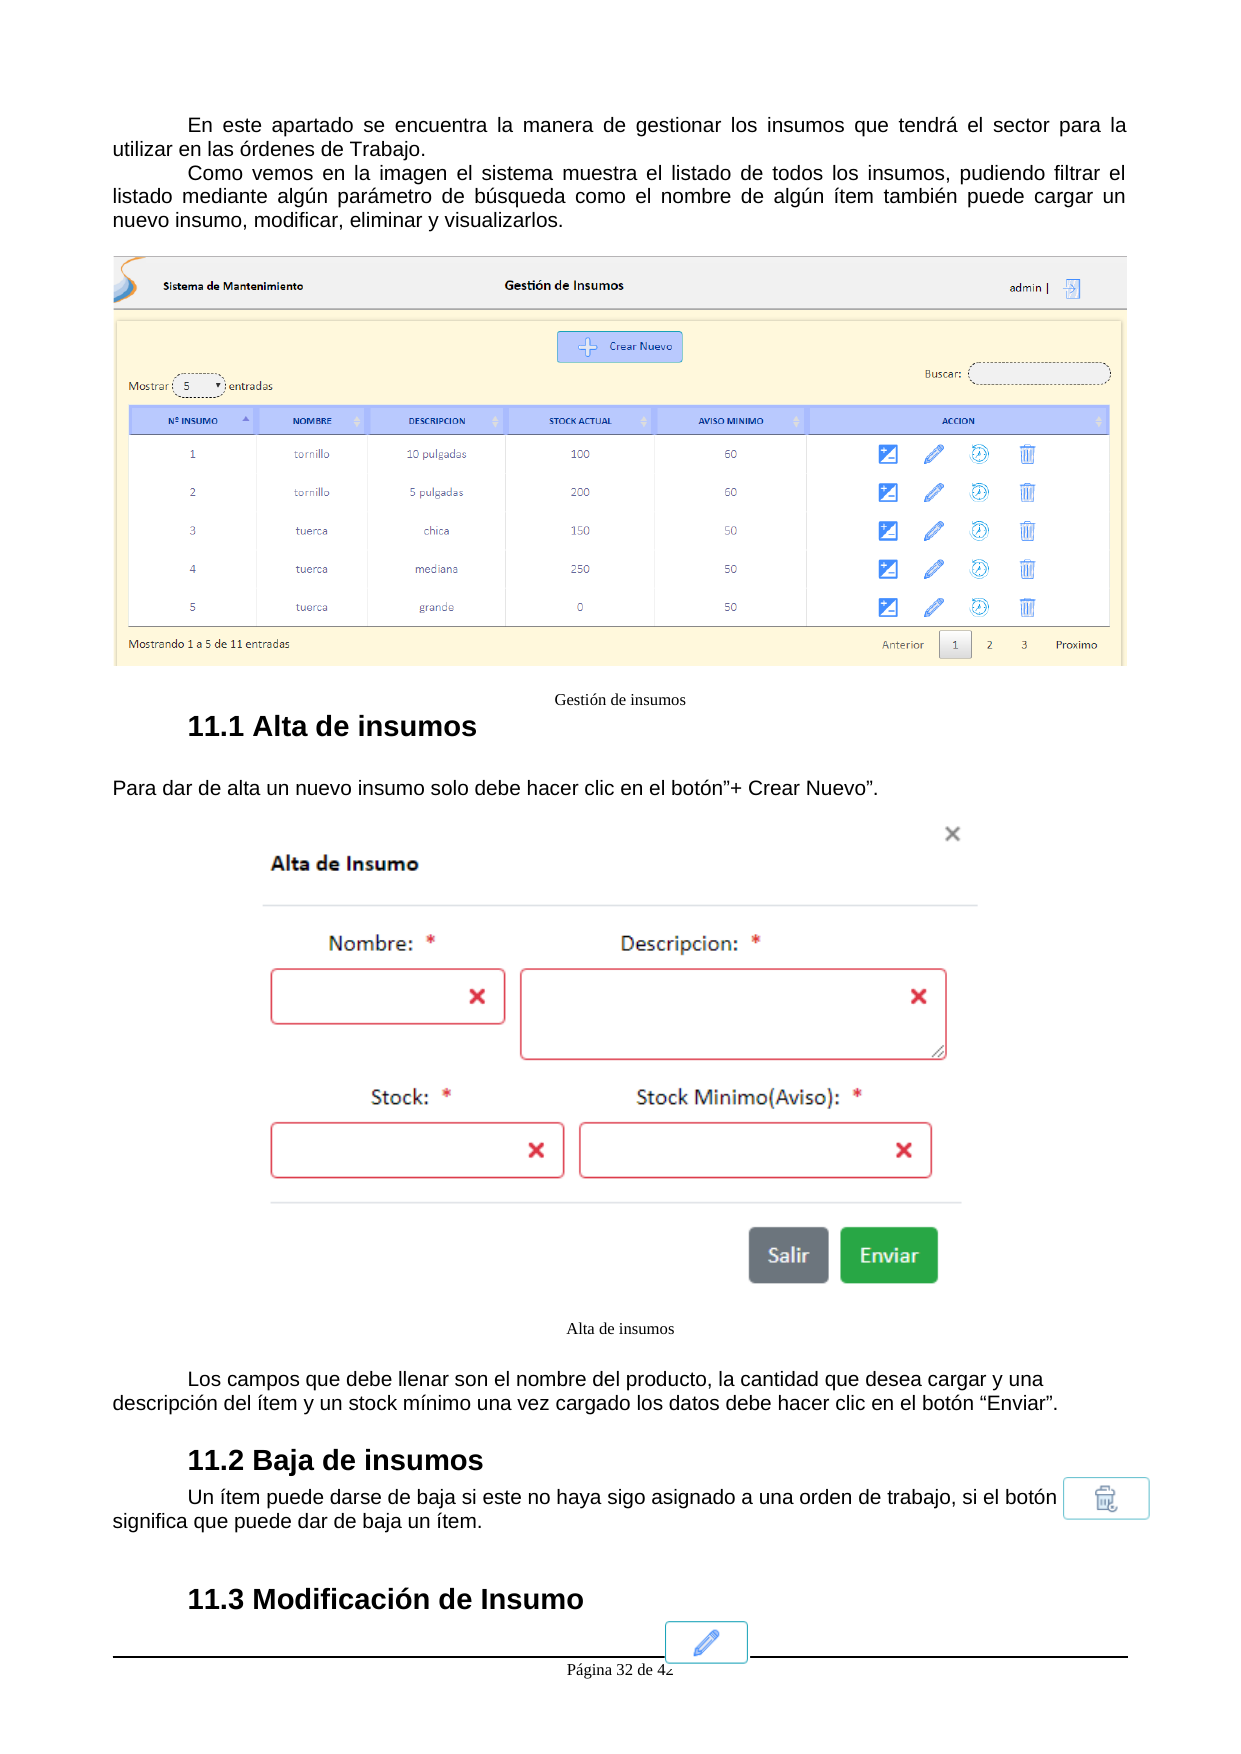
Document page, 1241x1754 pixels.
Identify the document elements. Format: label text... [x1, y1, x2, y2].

text Gestión de insumos [112, 690, 1128, 709]
picture [113, 256, 1127, 666]
text 11.1 Alta de insumos [112, 709, 1128, 743]
text Como vemos en la imagen el sistema muestra el listado de todos los insumos, pudiendo filtrar el listado mediante algún parámetro de búsqueda como el nombre de algún ítem también puede cargar un nuevo insumo, modificar, eliminar y visualizarlos. [112, 160, 1128, 232]
text 11.2 Baja de insumos [112, 1443, 1128, 1477]
text Los campos que debe llenar son el nombre del producto, la cantidad que desea cargar y una descripción del ítem y un stock mínimo una vez cargado los datos debe hacer clic en el botón “Enviar”. [112, 1366, 1128, 1414]
text Para dar de alta un nuevo insumo solo debe hacer clic en el botón”+ Crear Nuevo”. [112, 776, 1128, 800]
picture [664, 1618, 750, 1669]
picture [262, 800, 978, 1319]
text Un ítem puede darse de baja si este no haya sigo asignado a una orden de trabajo, si el botón significa que puede dar de baja un ítem. [112, 1485, 1128, 1533]
picture [1062, 1476, 1153, 1525]
text En este apartado se encuentra la manera de gestionar los insumos que tendrá el sector para la utilizar en las órdenes de Trabajo. [112, 112, 1128, 160]
text 11.3 Modificación de Insumo [112, 1582, 1128, 1615]
text Alta de insumos [112, 1318, 1128, 1338]
